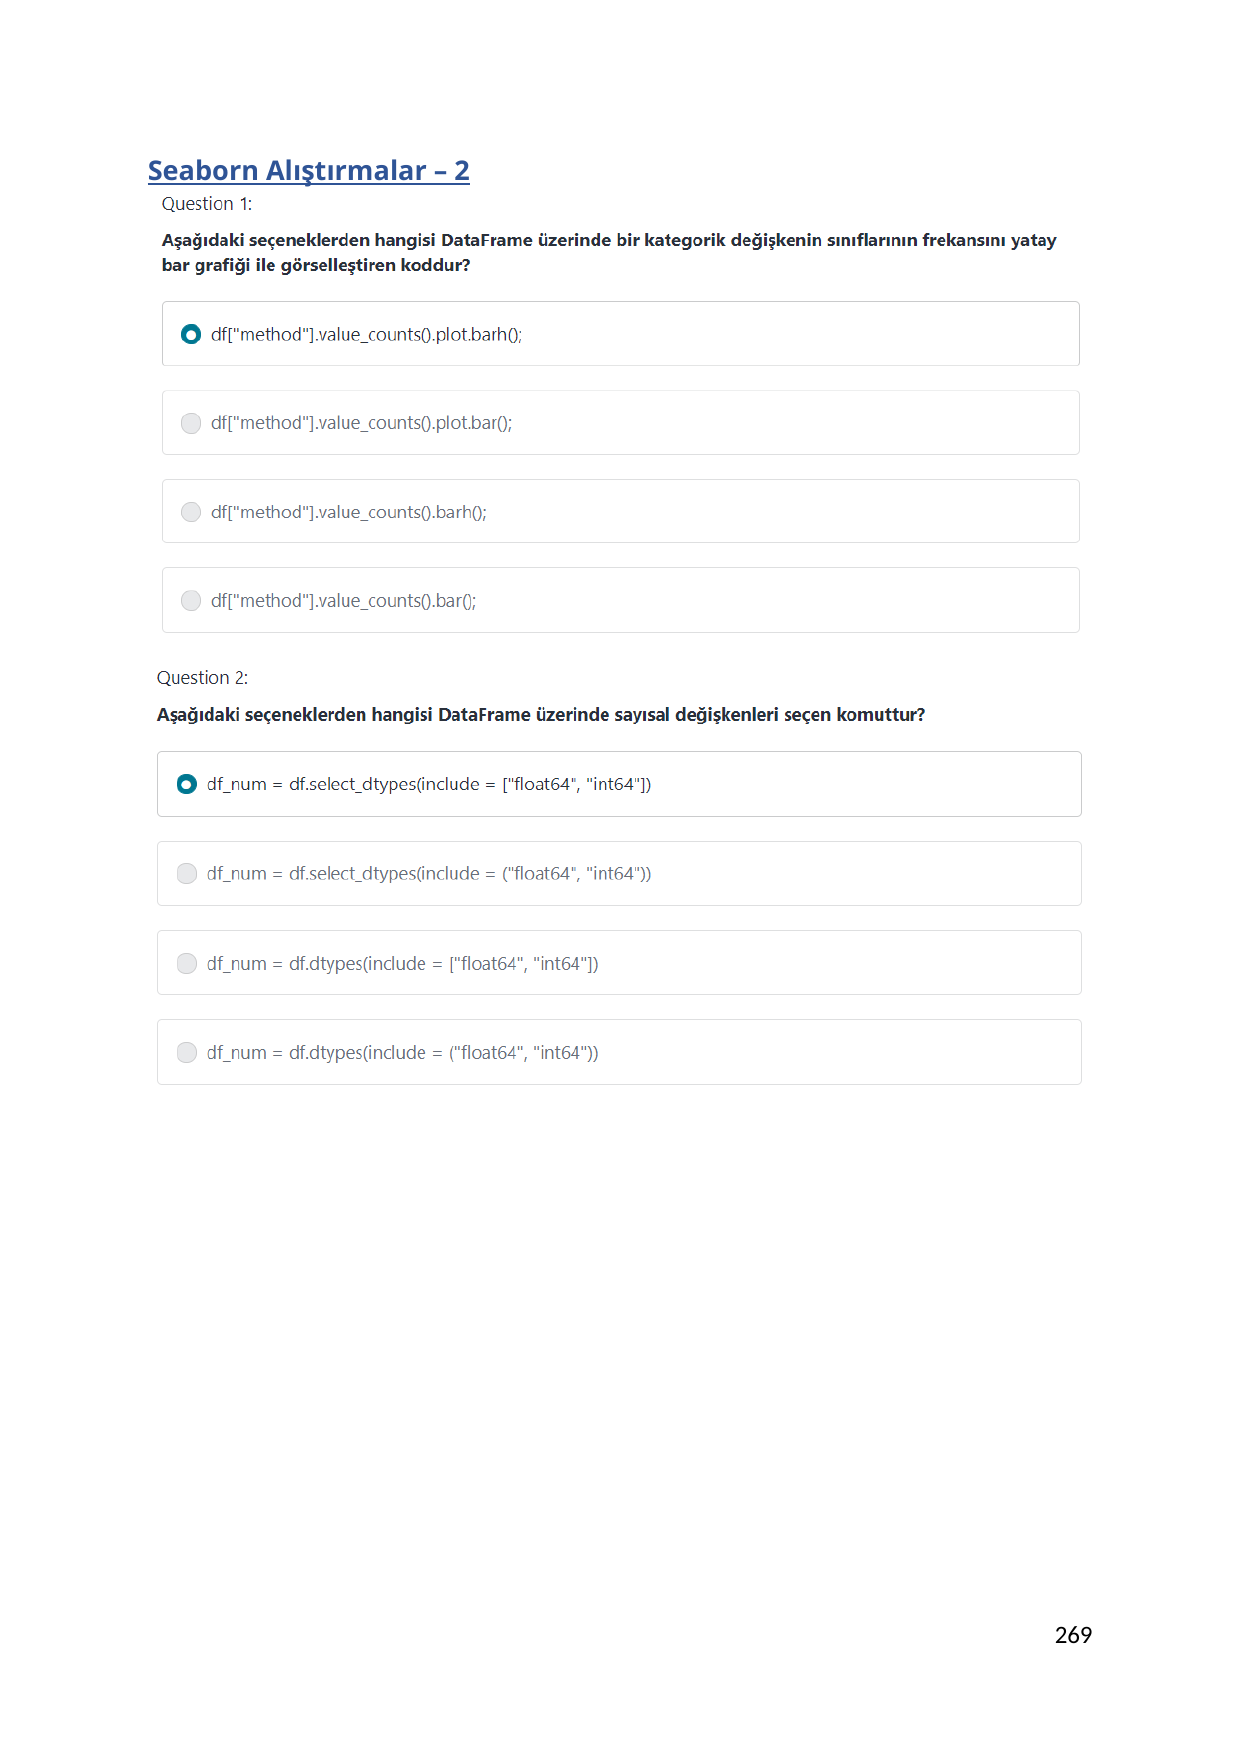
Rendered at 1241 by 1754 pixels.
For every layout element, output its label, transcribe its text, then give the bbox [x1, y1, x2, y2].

picture [147, 191, 1093, 641]
subtitle Seaborn Alıştırmalar – 2 [148, 152, 1092, 189]
picture [147, 660, 1093, 1100]
